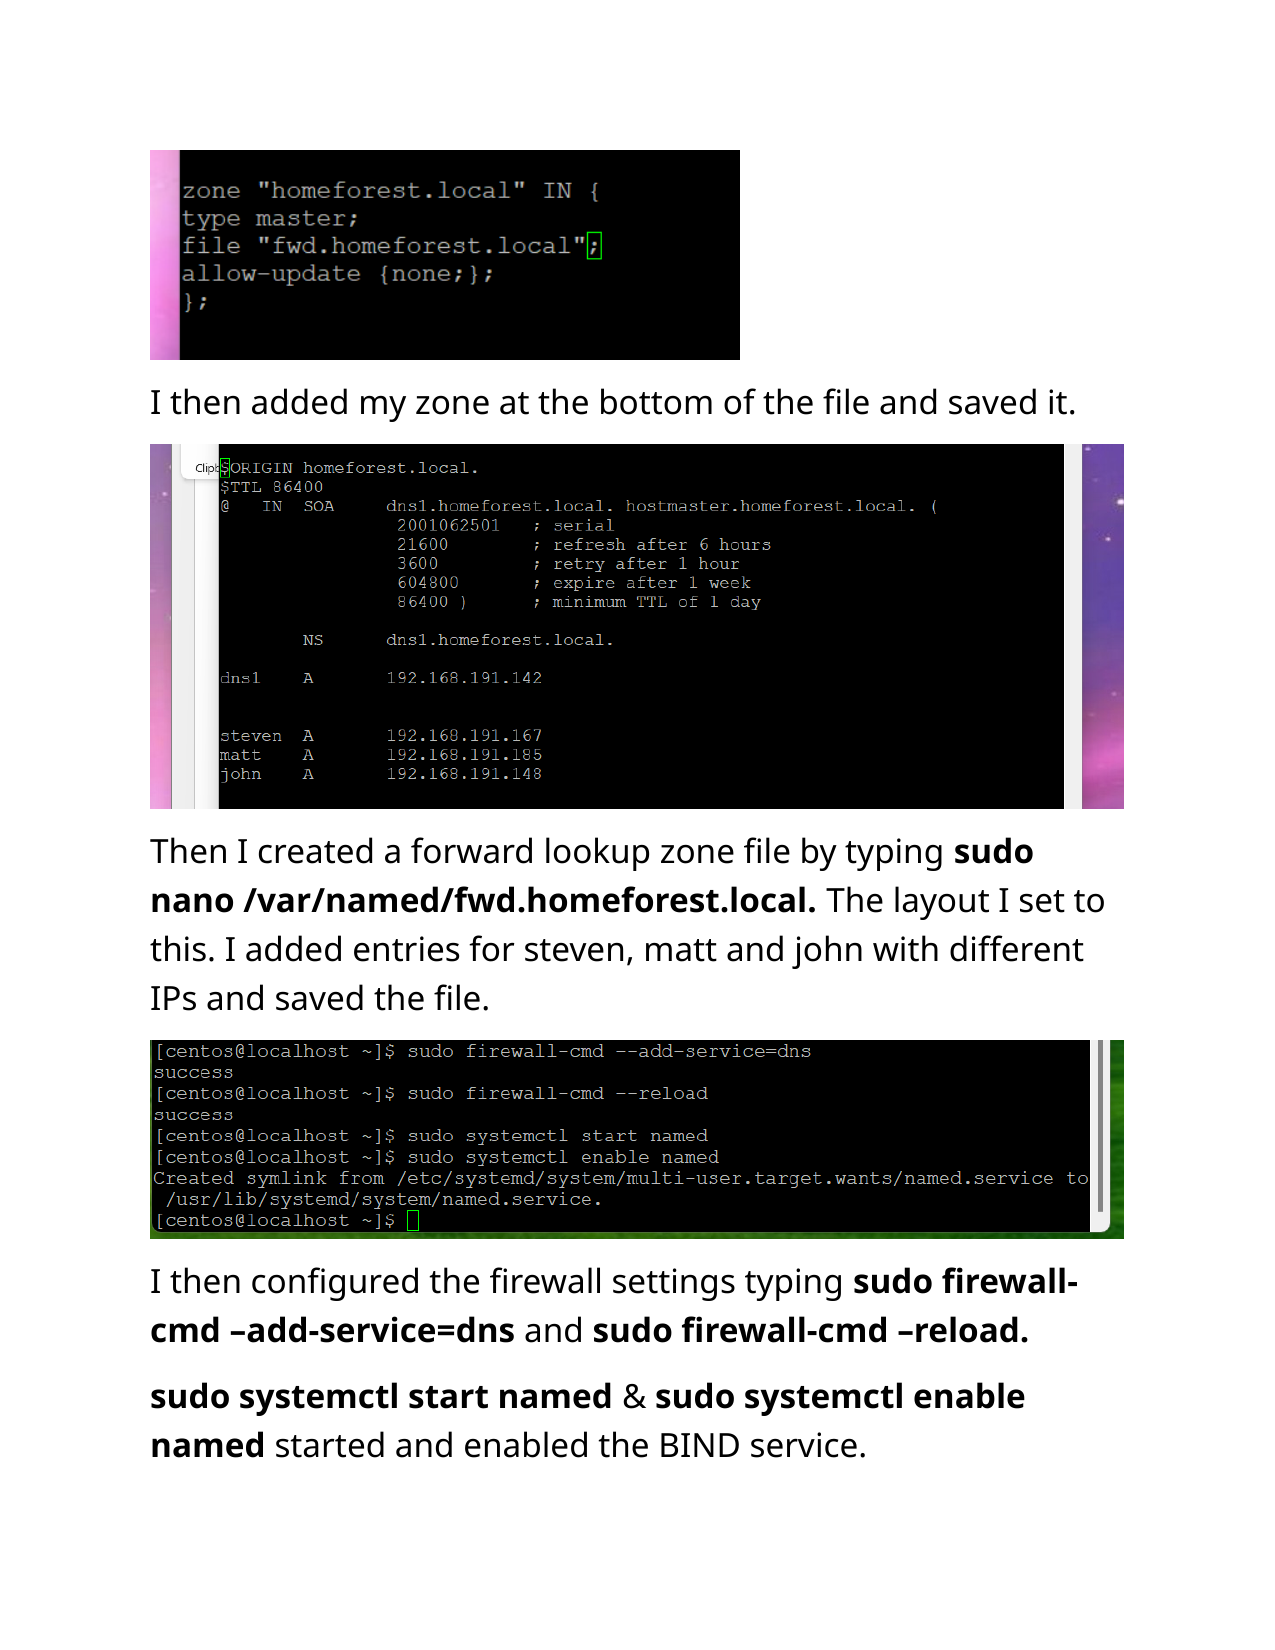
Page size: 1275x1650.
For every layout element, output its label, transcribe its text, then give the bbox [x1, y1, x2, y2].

text sudo systemctl start named & sudo systemctl enable named started and enabled the BIND service. [150, 1373, 1125, 1467]
picture [150, 444, 1124, 809]
picture [150, 150, 740, 360]
picture [150, 1040, 1124, 1239]
text I then added my zone at the bottom of the file and saved it. [150, 379, 1125, 424]
text Then I created a forward lookup zone file by typing sudo nano /var/named/fwd.homeforest.local. The layout I set to this. I added entries for steven, matt and john with different IPs and saved the file. [150, 828, 1125, 1020]
text I then configured the firewall settings typing sudo firewall-cmd –add-service=dns and sudo firewall-cmd –reload. [150, 1258, 1125, 1352]
